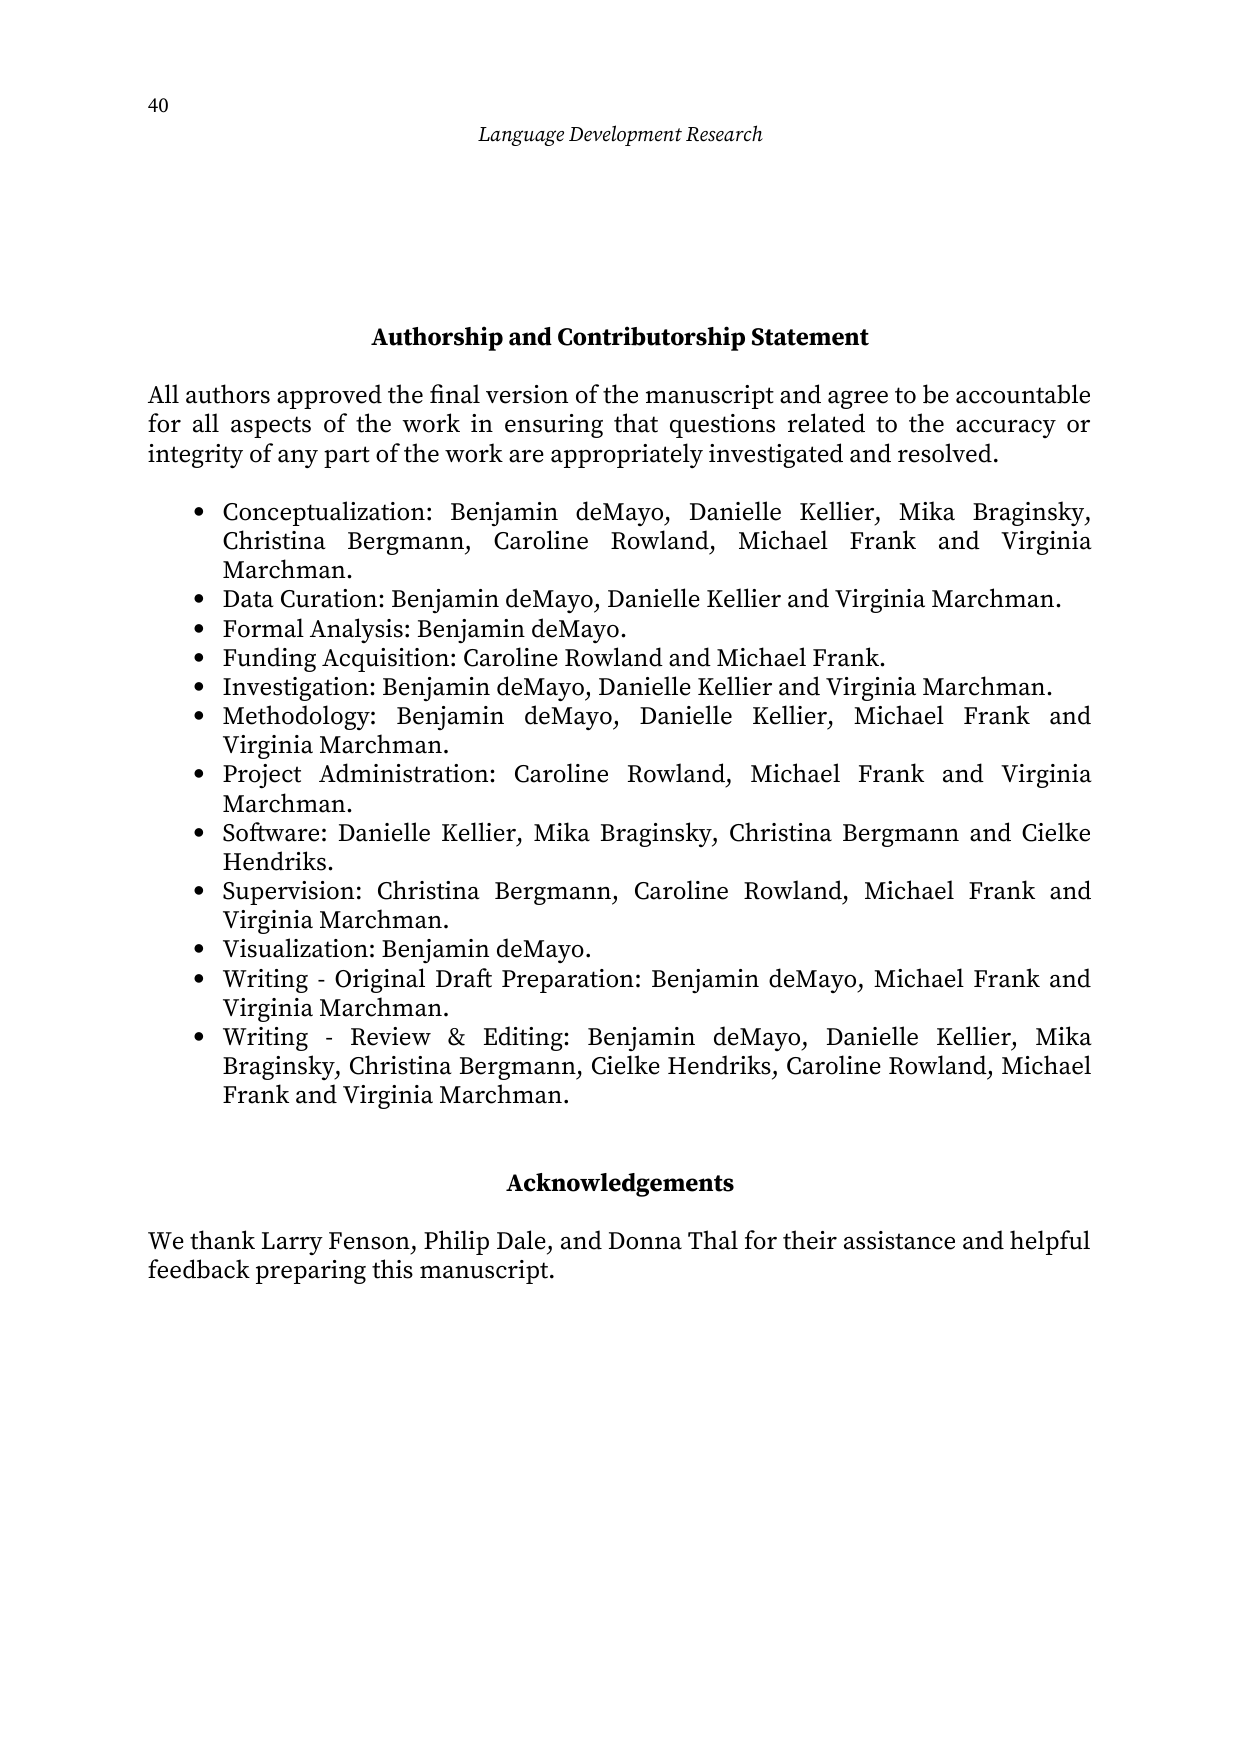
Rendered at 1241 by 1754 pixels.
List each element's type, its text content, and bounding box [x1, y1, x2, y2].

list Software: Danielle Kellier, Mika Braginsky, Christina Bergmann and Cielke Hendriks. [191, 818, 1092, 876]
list Methodology: Benjamin deMayo, Danielle Kellier, Michael Frank and Virginia Marchman. [191, 701, 1092, 759]
list Formal Analysis: Benjamin deMayo. [191, 614, 1092, 643]
text We thank Larry Fenson, Philip Dale, and Donna Thal for their assistance and helpful feedback preparing this manuscript. [148, 1226, 1092, 1284]
list Visualization: Benjamin deMayo. [191, 934, 1092, 964]
list Funding Acquisition: Caroline Rowland and Michael Frank. [191, 643, 1092, 672]
subtitle Acknowledgements [148, 1168, 1092, 1197]
list Project Administration: Caroline Rowland, Michael Frank and Virginia Marchman. [191, 759, 1092, 818]
list Conceptualization: Benjamin deMayo, Danielle Kellier, Mika Braginsky, Christina Bergmann, Caroline Rowland, Michael Frank and Virginia Marchman. [191, 497, 1092, 584]
list Investigation: Benjamin deMayo, Danielle Kellier and Virginia Marchman. [191, 672, 1092, 701]
text All authors approved the final version of the manuscript and agree to be accountable for all aspects of the work in ensuring that questions related to the accuracy or integrity of any part of the work are appropriately investigated and resolved. [148, 380, 1092, 468]
subtitle Authorship and Contributorship Statement [148, 322, 1092, 351]
list Supervision: Christina Bergmann, Caroline Rowland, Michael Frank and Virginia Marchman. [191, 876, 1092, 934]
list Writing - Original Draft Preparation: Benjamin deMayo, Michael Frank and Virginia Marchman. [191, 964, 1092, 1022]
list Writing - Review & Editing: Benjamin deMayo, Danielle Kellier, Mika Braginsky, Christina Bergmann, Cielke Hendriks, Caroline Rowland, Michael Frank and Virginia Marchman. [191, 1022, 1092, 1109]
list Data Curation: Benjamin deMayo, Danielle Kellier and Virginia Marchman. [191, 584, 1092, 614]
